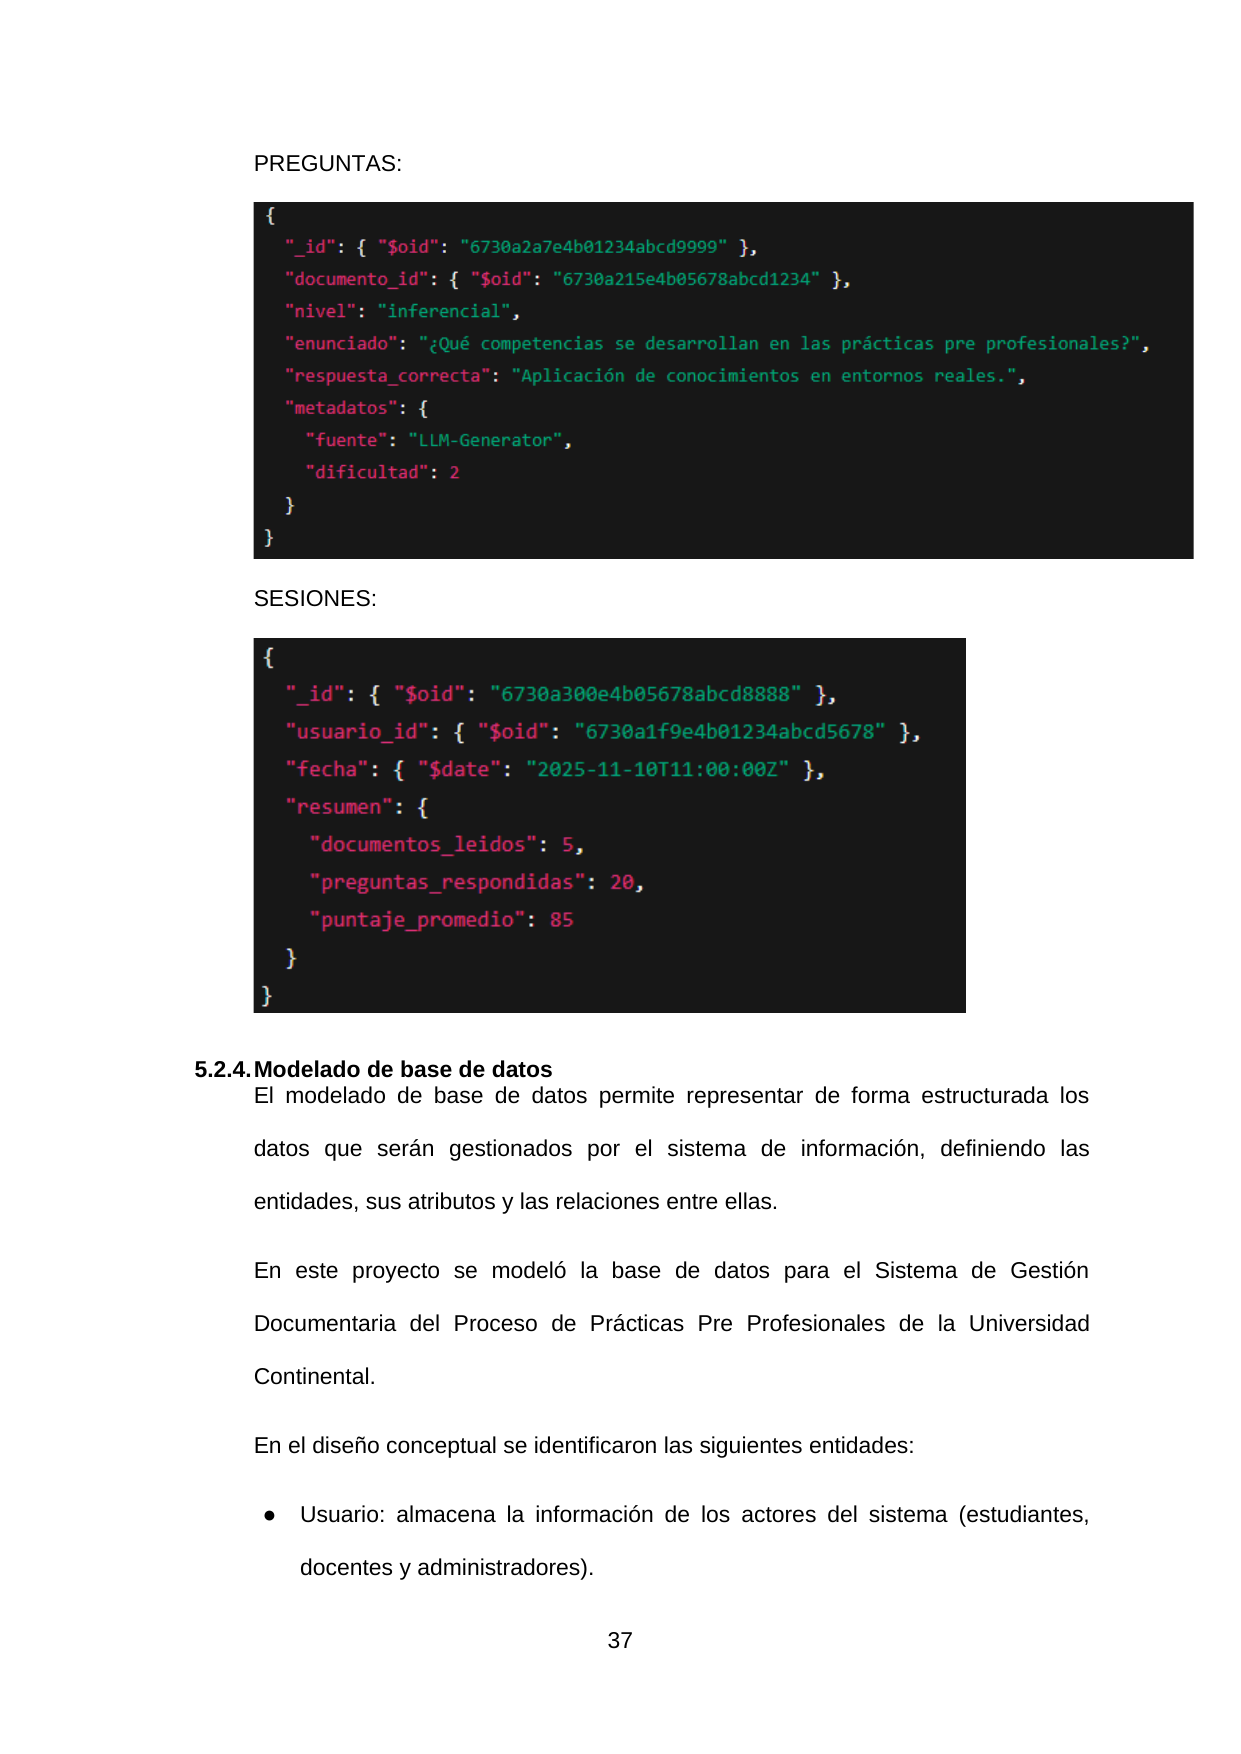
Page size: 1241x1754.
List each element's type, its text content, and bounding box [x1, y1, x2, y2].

picture [253, 202, 1194, 559]
text El modelado de base de datos permite representar de forma estructurada los datos que serán gestionados por el sistema de información, definiendo las entidades, sus atributos y las relaciones entre ellas. [253, 1082, 1090, 1214]
text En el diseño conceptual se identificaron las siguientes entidades: [253, 1432, 1090, 1458]
picture [253, 638, 966, 1013]
subtitle Modelado de base de datos [194, 1056, 1090, 1082]
list Usuario: almacena la información de los actores del sistema (estudiantes, docentes y administradores). [262, 1501, 1090, 1580]
text PREGUNTAS: SESIONES: [253, 150, 1090, 202]
text En este proyecto se modeló la base de datos para el Sistema de Gestión Documentaria del Proceso de Prácticas Pre Profesionales de la Universidad Continental. [253, 1257, 1090, 1389]
